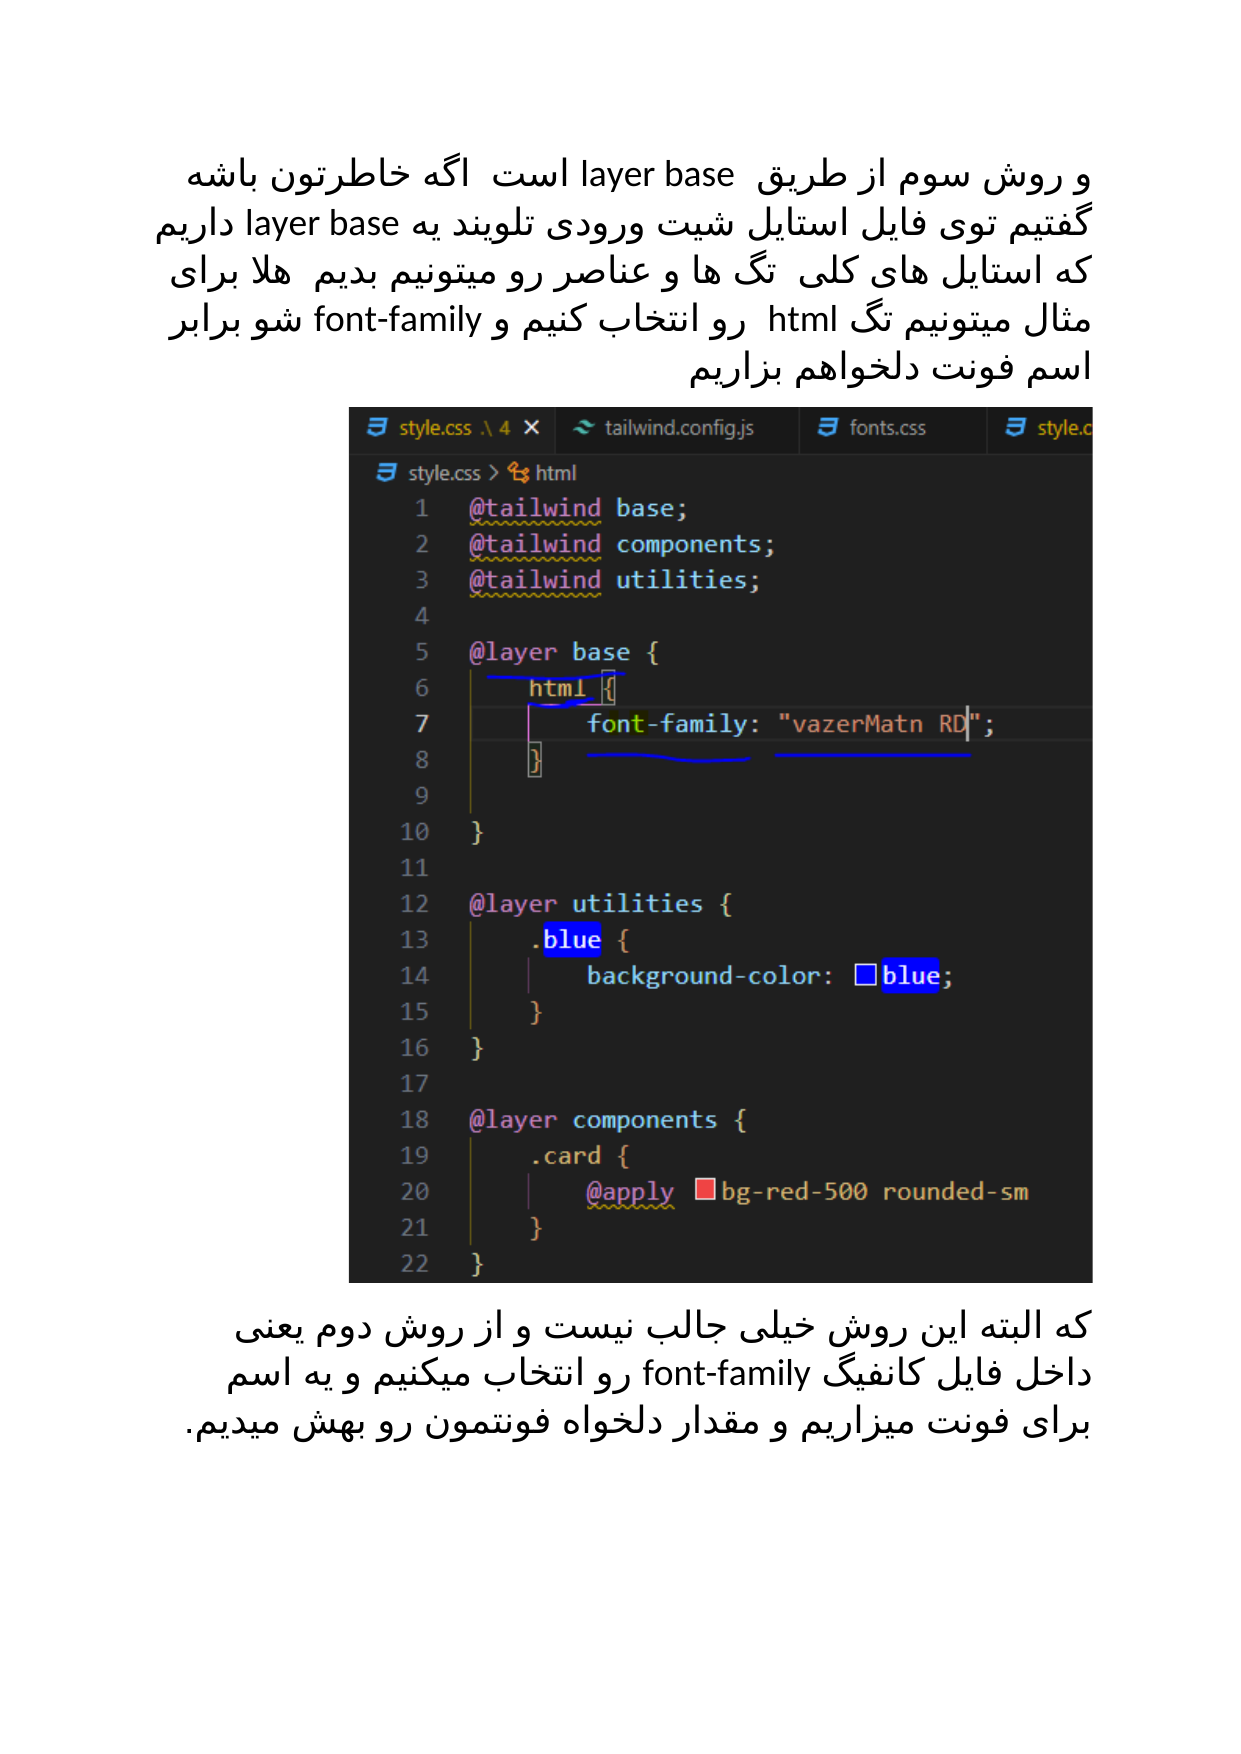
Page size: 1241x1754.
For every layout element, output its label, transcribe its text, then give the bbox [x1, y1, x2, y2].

picture [348, 407, 1093, 1283]
text که البته این روش خیلی جالب نیست و از روش دوم یعنی داخل فایل کانفیگ font-family رو انتخاب میکنیم و یه اسم برای فونت میزاریم و مقدار دلخواه فونتمون رو بهش میدیم. [150, 1303, 1093, 1442]
text و روش سوم از طریق layer base است اگه خاطرتون باشه گفتیم توی فایل استایل شیت ورودی تلویند یه layer base داریم که استایل های کلی تگ ها و عناصر رو میتونیم بدیم هلا برای مثال میتونیم تگ html رو انتخاب کنیم و font-family شو برابر اسم فونت دلخواهم بزاریم [150, 150, 1093, 387]
